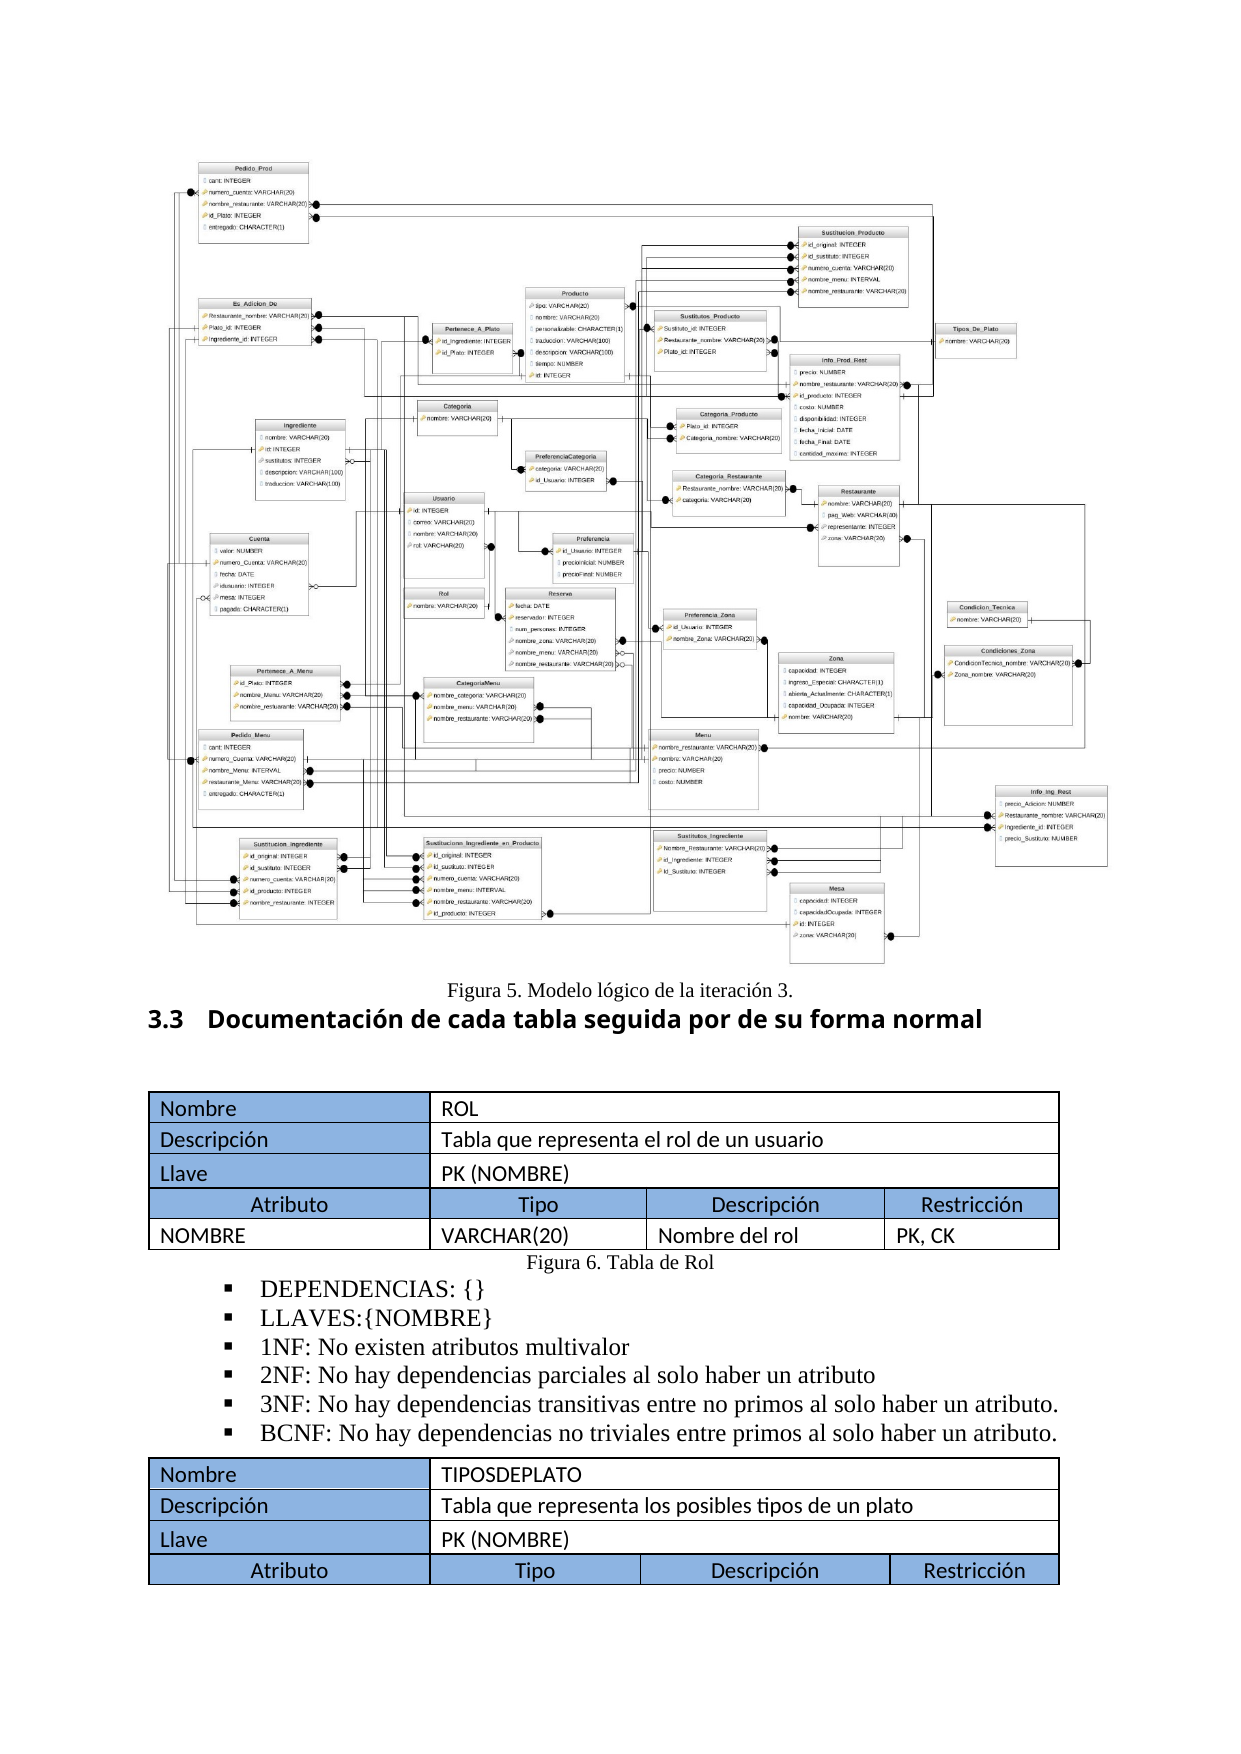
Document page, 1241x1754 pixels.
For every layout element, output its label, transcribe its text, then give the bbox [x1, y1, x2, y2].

table_cell Llave [150, 1154, 429, 1187]
table_cell Tabla que representa los posibles tipos de un plato [431, 1490, 1058, 1520]
table_cell Tipo [431, 1189, 646, 1218]
table_cell VARCHAR(20) [431, 1219, 646, 1249]
list 2NF: No hay dependencias parciales al solo haber un atributo [222, 1361, 1092, 1389]
text Figura 6. Tabla de Rol [148, 1250, 1092, 1274]
table_cell Descripción [641, 1555, 889, 1584]
table_cell Restricción [891, 1555, 1058, 1584]
list LLAVES:{NOMBRE} [222, 1303, 1092, 1332]
table_cell PK (NOMBRE) [431, 1521, 1058, 1553]
subtitle Documentación de cada tabla seguida por de su forma normal [148, 1002, 1092, 1036]
table_cell Tipo [431, 1555, 640, 1584]
list DEPENDENCIAS: {} [222, 1274, 1092, 1303]
table_cell Descripción [150, 1490, 429, 1520]
table_header Nombre [150, 1093, 429, 1122]
table_header TIPOSDEPLATO [431, 1459, 1058, 1488]
table_cell Tabla que representa el rol de un usuario [431, 1123, 1058, 1153]
table_cell NOMBRE [150, 1219, 429, 1249]
list 3NF: No hay dependencias transitivas entre no primos al solo haber un atributo. [222, 1389, 1092, 1418]
table_cell Nombre del rol [647, 1219, 884, 1249]
table_cell Atributo [150, 1189, 429, 1218]
table_header ROL [431, 1093, 1058, 1122]
table_cell PK, CK [885, 1219, 1058, 1249]
text Figura 5. Modelo lógico de la iteración 3. [148, 978, 1092, 1002]
table_cell Descripción [150, 1123, 429, 1153]
list 1NF: No existen atributos multivalor [222, 1332, 1092, 1361]
table_cell PK (NOMBRE) [431, 1154, 1058, 1187]
table_header Nombre [150, 1459, 429, 1488]
table_cell Atributo [150, 1555, 429, 1584]
picture [147, 147, 1122, 978]
table_cell Restricción [885, 1189, 1058, 1218]
table_cell Descripción [647, 1189, 884, 1218]
table_cell Llave [150, 1521, 429, 1553]
list BCNF: No hay dependencias no triviales entre primos al solo haber un atributo. [222, 1418, 1092, 1447]
